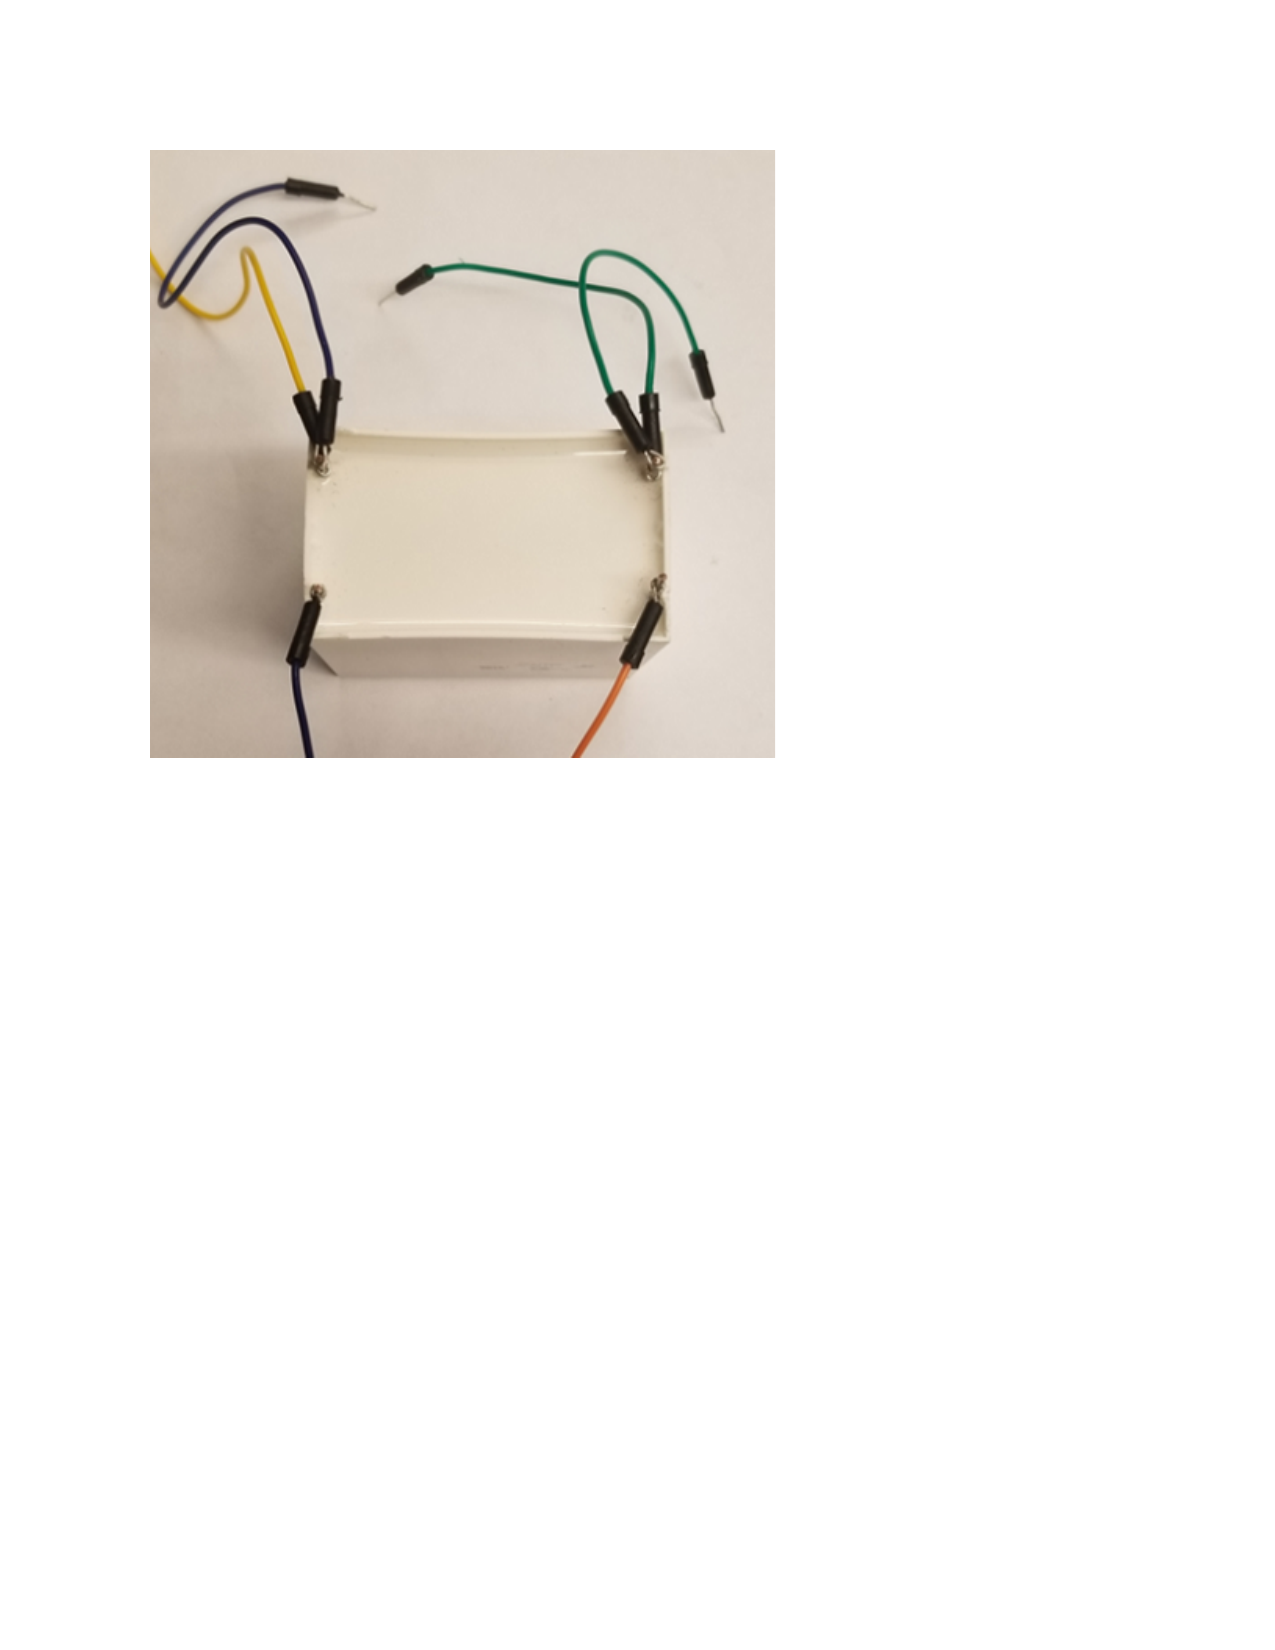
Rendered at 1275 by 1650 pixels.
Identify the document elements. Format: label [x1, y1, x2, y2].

picture [150, 150, 775, 758]
